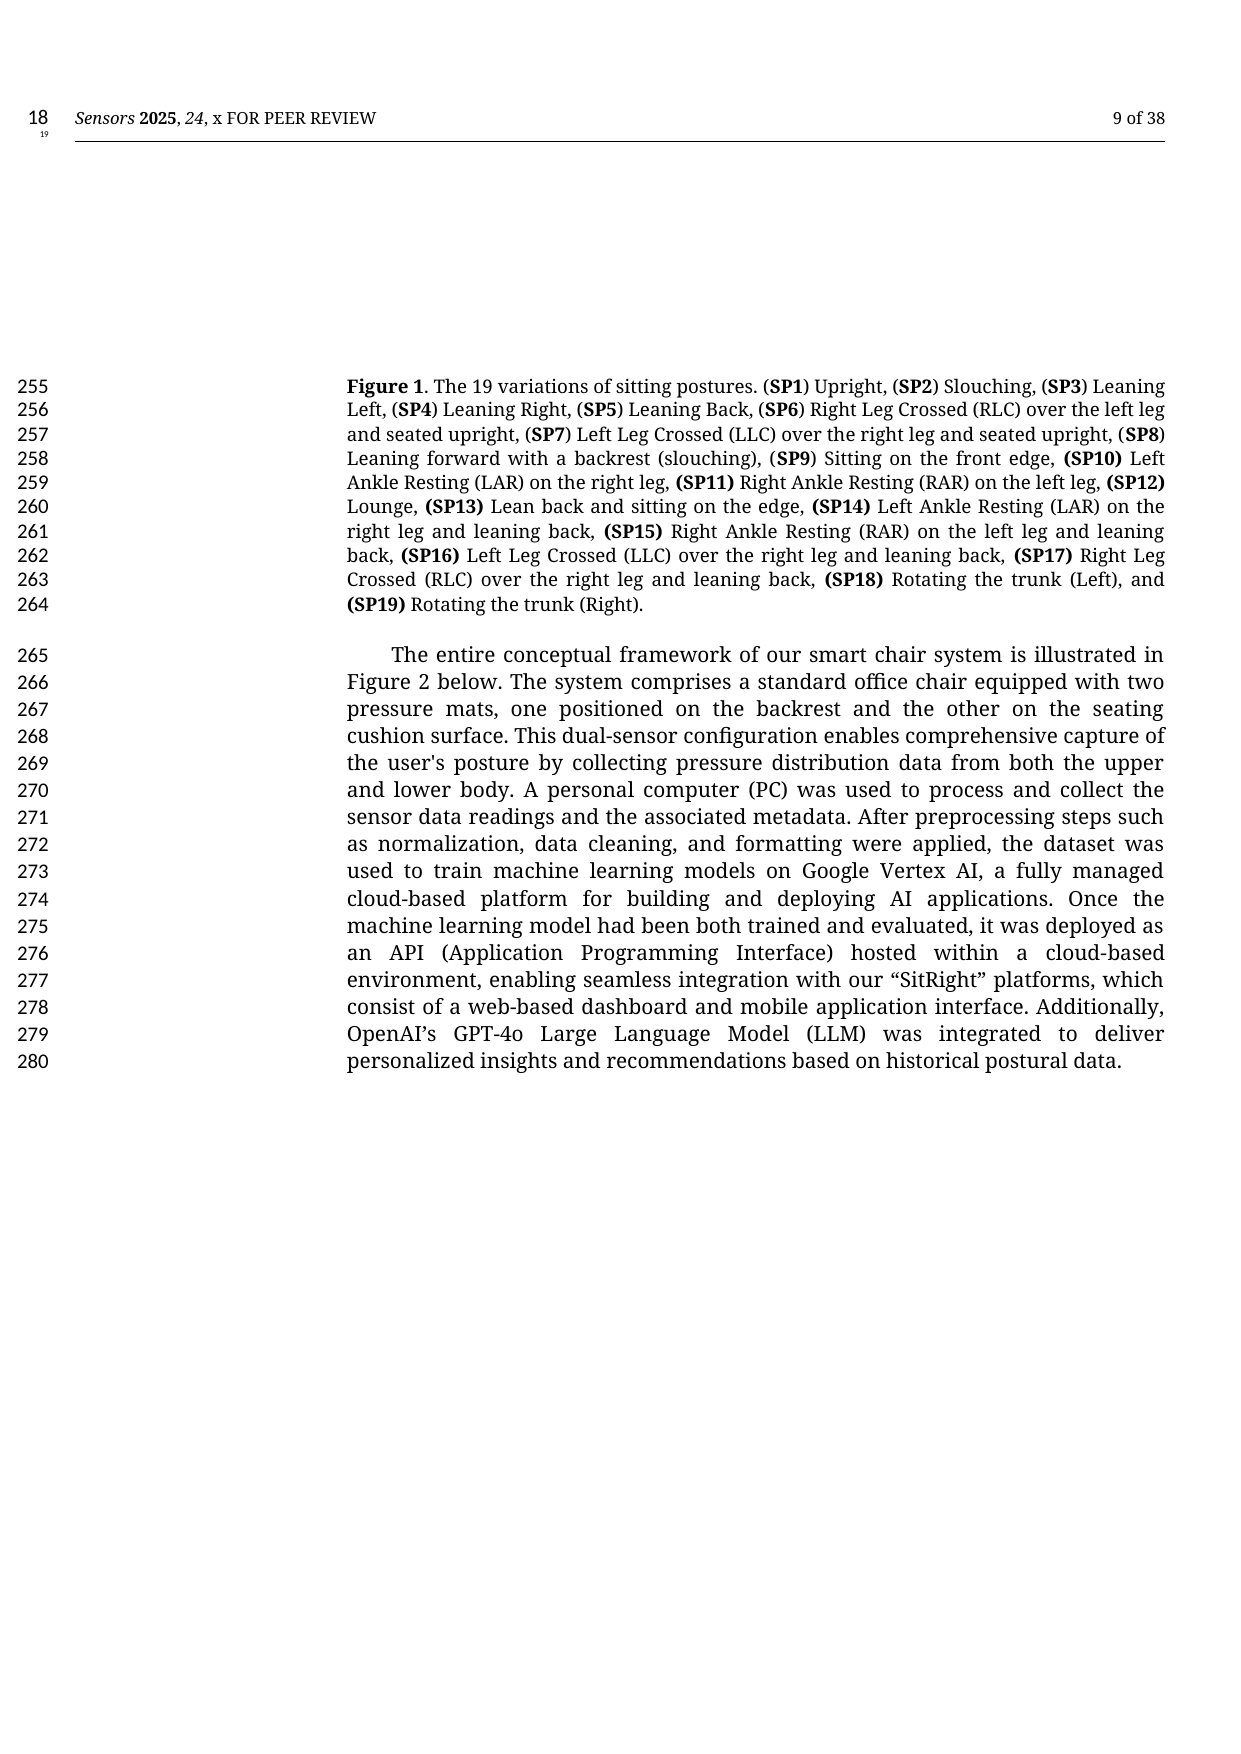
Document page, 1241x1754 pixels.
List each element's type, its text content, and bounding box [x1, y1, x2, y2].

text Figure 1. The 19 variations of sitting postures. (SP1) Upright, (SP2) Slouching, (SP3) Leaning Left, (SP4) Leaning Right, (SP5) Leaning Back, (SP6) Right Leg Crossed (RLC) over the left leg and seated upright, (SP7) Left Leg Crossed (LLC) over the right leg and seated upright, (SP8) Leaning forward with a backrest (slouching), (SP9) Sitting on the front edge, (SP10) Left Ankle Resting (LAR) on the right leg, (SP11) Right Ankle Resting (RAR) on the left leg, (SP12) Lounge, (SP13) Lean back and sitting on the edge, (SP14) Left Ankle Resting (LAR) on the right leg and leaning back, (SP15) Right Ankle Resting (RAR) on the left leg and leaning back, (SP16) Left Leg Crossed (LLC) over the right leg and leaning back, (SP17) Right Leg Crossed (RLC) over the right leg and leaning back, (SP18) Rotating the trunk (Left), and (SP19) Rotating the trunk (Right). [347, 374, 1165, 616]
text The entire conceptual framework of our smart chair system is illustrated in Figure 2 below. The system comprises a standard office chair equipped with two pressure mats, one positioned on the backrest and the other on the seating cushion surface. This dual-sensor configuration enables comprehensive capture of the user's posture by collecting pressure distribution data from both the upper and lower body. A personal computer (PC) was used to process and collect the sensor data readings and the associated metadata. After preprocessing steps such as normalization, data cleaning, and formatting were applied, the dataset was used to train machine learning models on Google Vertex AI, a fully managed cloud-based platform for building and deploying AI applications. Once the machine learning model had been both trained and evaluated, it was deployed as an API (Application Programming Interface) hosted within a cloud-based environment, enabling seamless integration with our “SitRight” platforms, which consist of a web-based dashboard and mobile application interface. Additionally, OpenAI’s GPT-4o Large Language Model (LLM) was integrated to deliver personalized insights and recommendations based on historical postural data. [347, 641, 1165, 1074]
